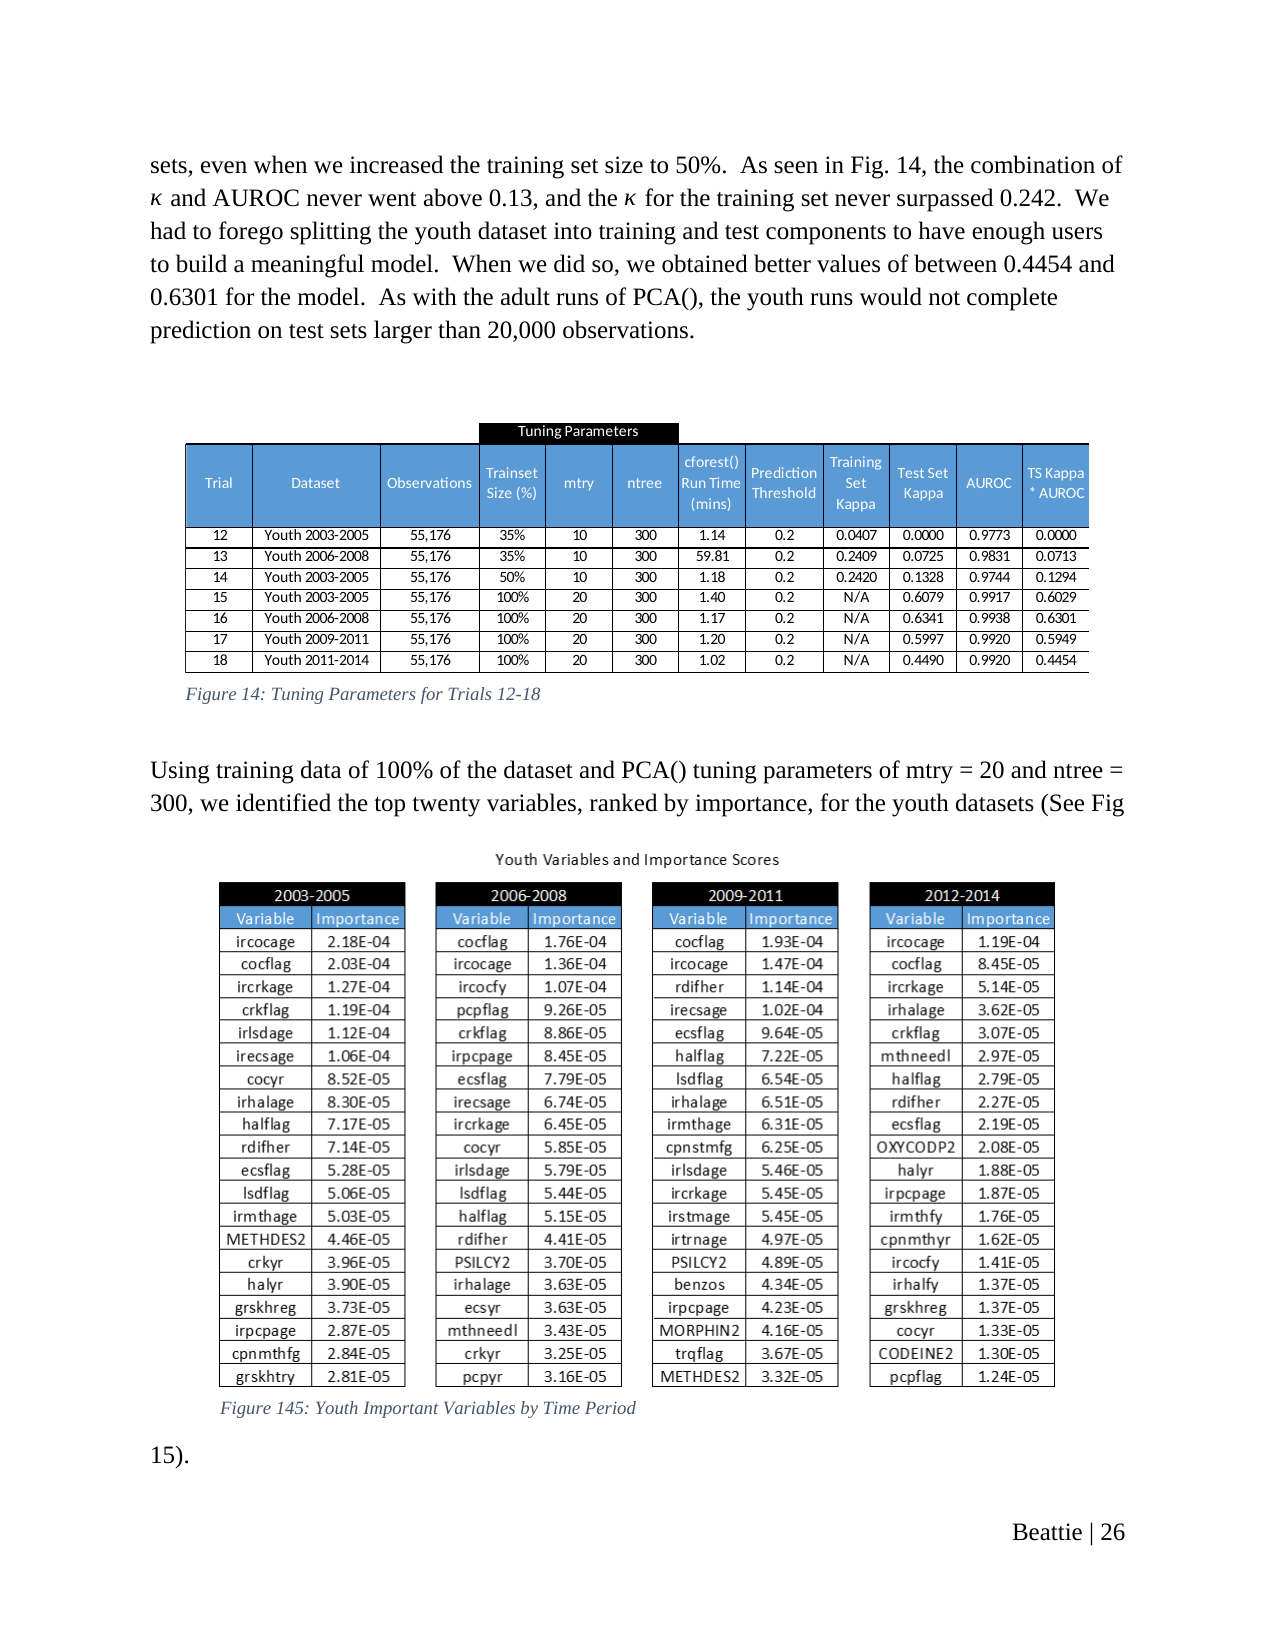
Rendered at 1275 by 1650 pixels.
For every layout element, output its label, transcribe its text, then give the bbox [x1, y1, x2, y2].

picture [219, 835, 1056, 1388]
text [150, 150, 1125, 344]
